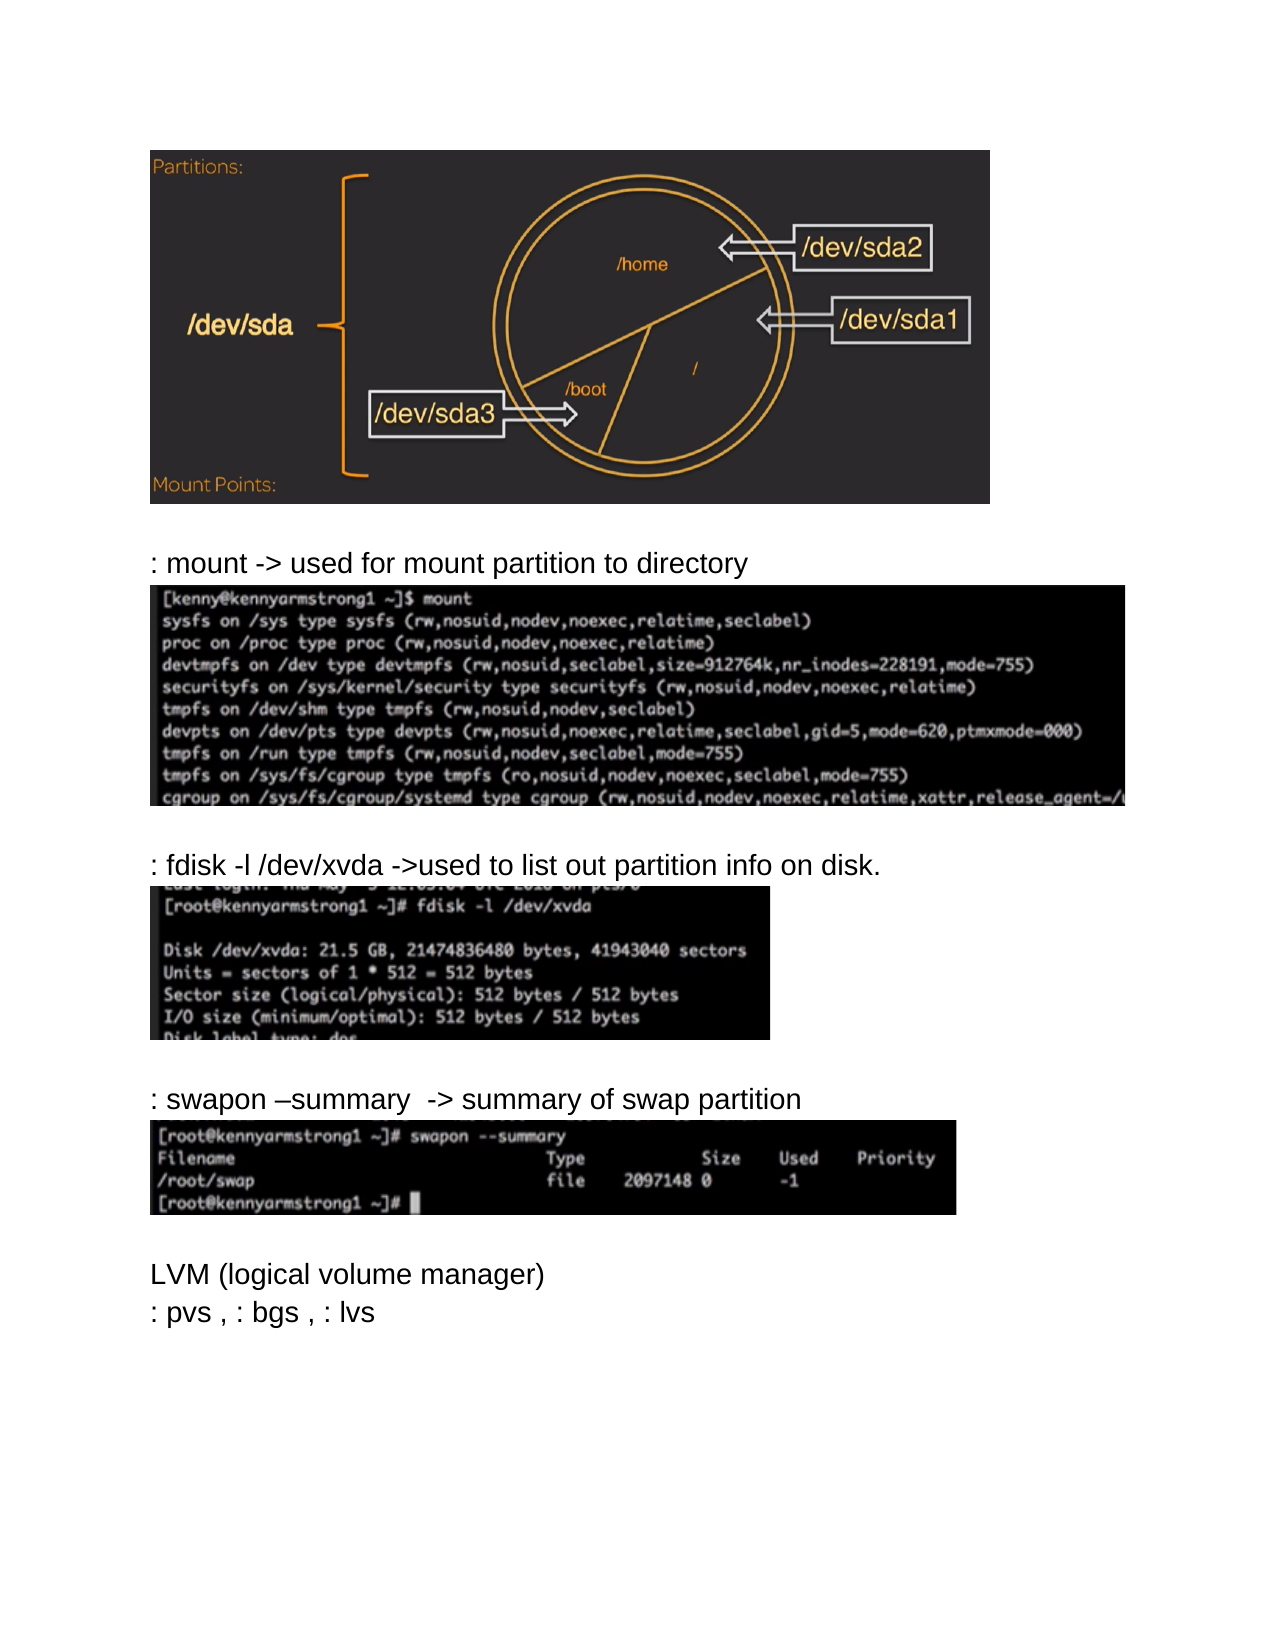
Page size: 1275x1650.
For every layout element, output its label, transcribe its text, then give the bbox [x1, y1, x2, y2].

text : swapon –summary -> summary of swap partition [150, 1082, 1125, 1116]
text LVM (logical volume manager) [150, 1257, 1125, 1290]
picture [150, 886, 771, 1040]
text : pvs , : bgs , : lvs [150, 1295, 1125, 1329]
text : mount -> used for mount partition to directory [150, 546, 1125, 580]
picture [150, 1120, 957, 1215]
picture [150, 585, 1125, 806]
picture [150, 150, 990, 504]
text : fdisk -l /dev/xvda ->used to list out partition info on disk. [150, 848, 1125, 882]
